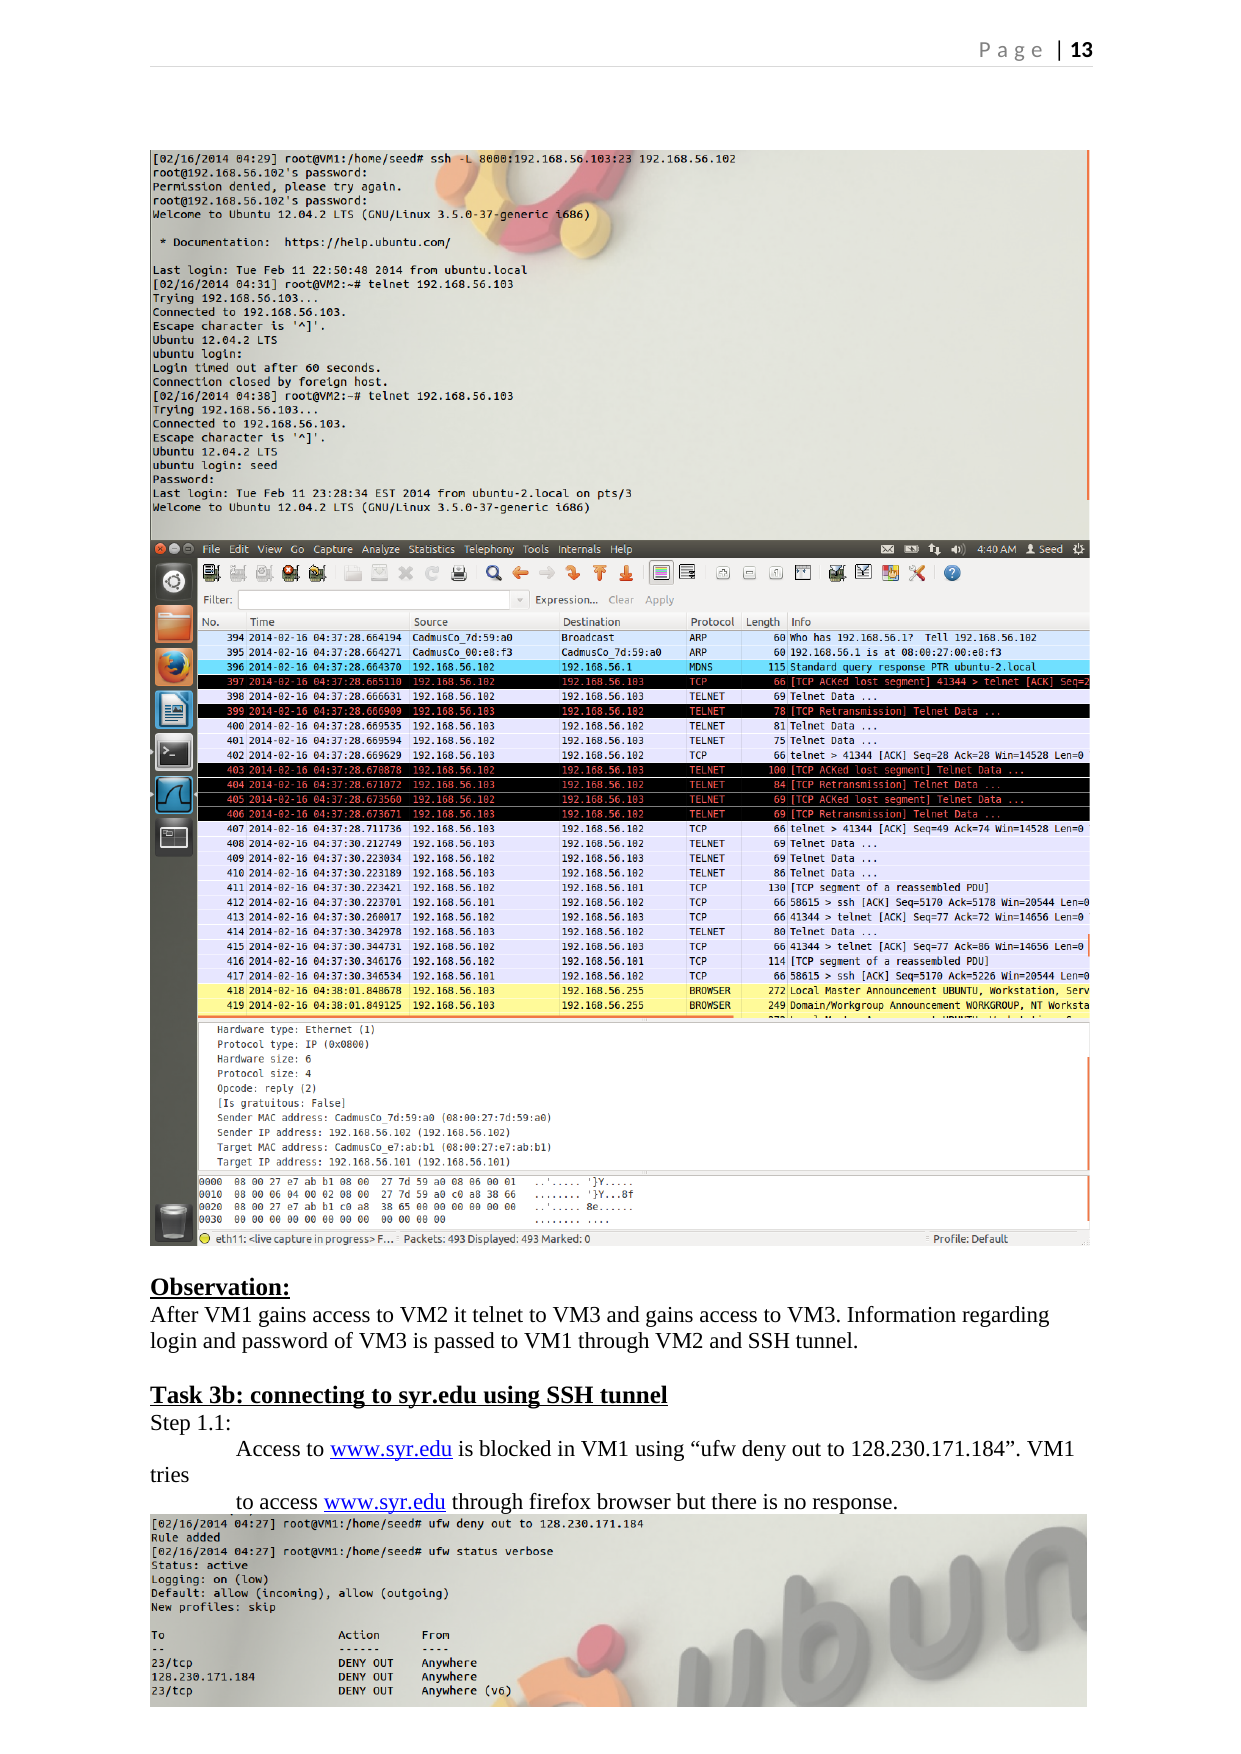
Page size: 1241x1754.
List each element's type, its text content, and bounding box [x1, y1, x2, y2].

picture [150, 1514, 1089, 1708]
text Access to www.syr.edu is blocked in VM1 using “ufw deny out to 128.230.171.184”. VM1 tries [150, 1435, 1095, 1488]
text Task 3b: connecting to syr.edu using SSH tunnel [150, 1380, 1095, 1409]
text After VM1 gains access to VM2 it telnet to VM3 and gains access to VM3. Information regarding login and password of VM3 is passed to VM1 through VM2 and SSH tunnel. [150, 1301, 1095, 1354]
picture [150, 150, 1090, 1246]
text Step 1.1: [150, 1409, 1095, 1435]
text Observation: [150, 1272, 1095, 1301]
